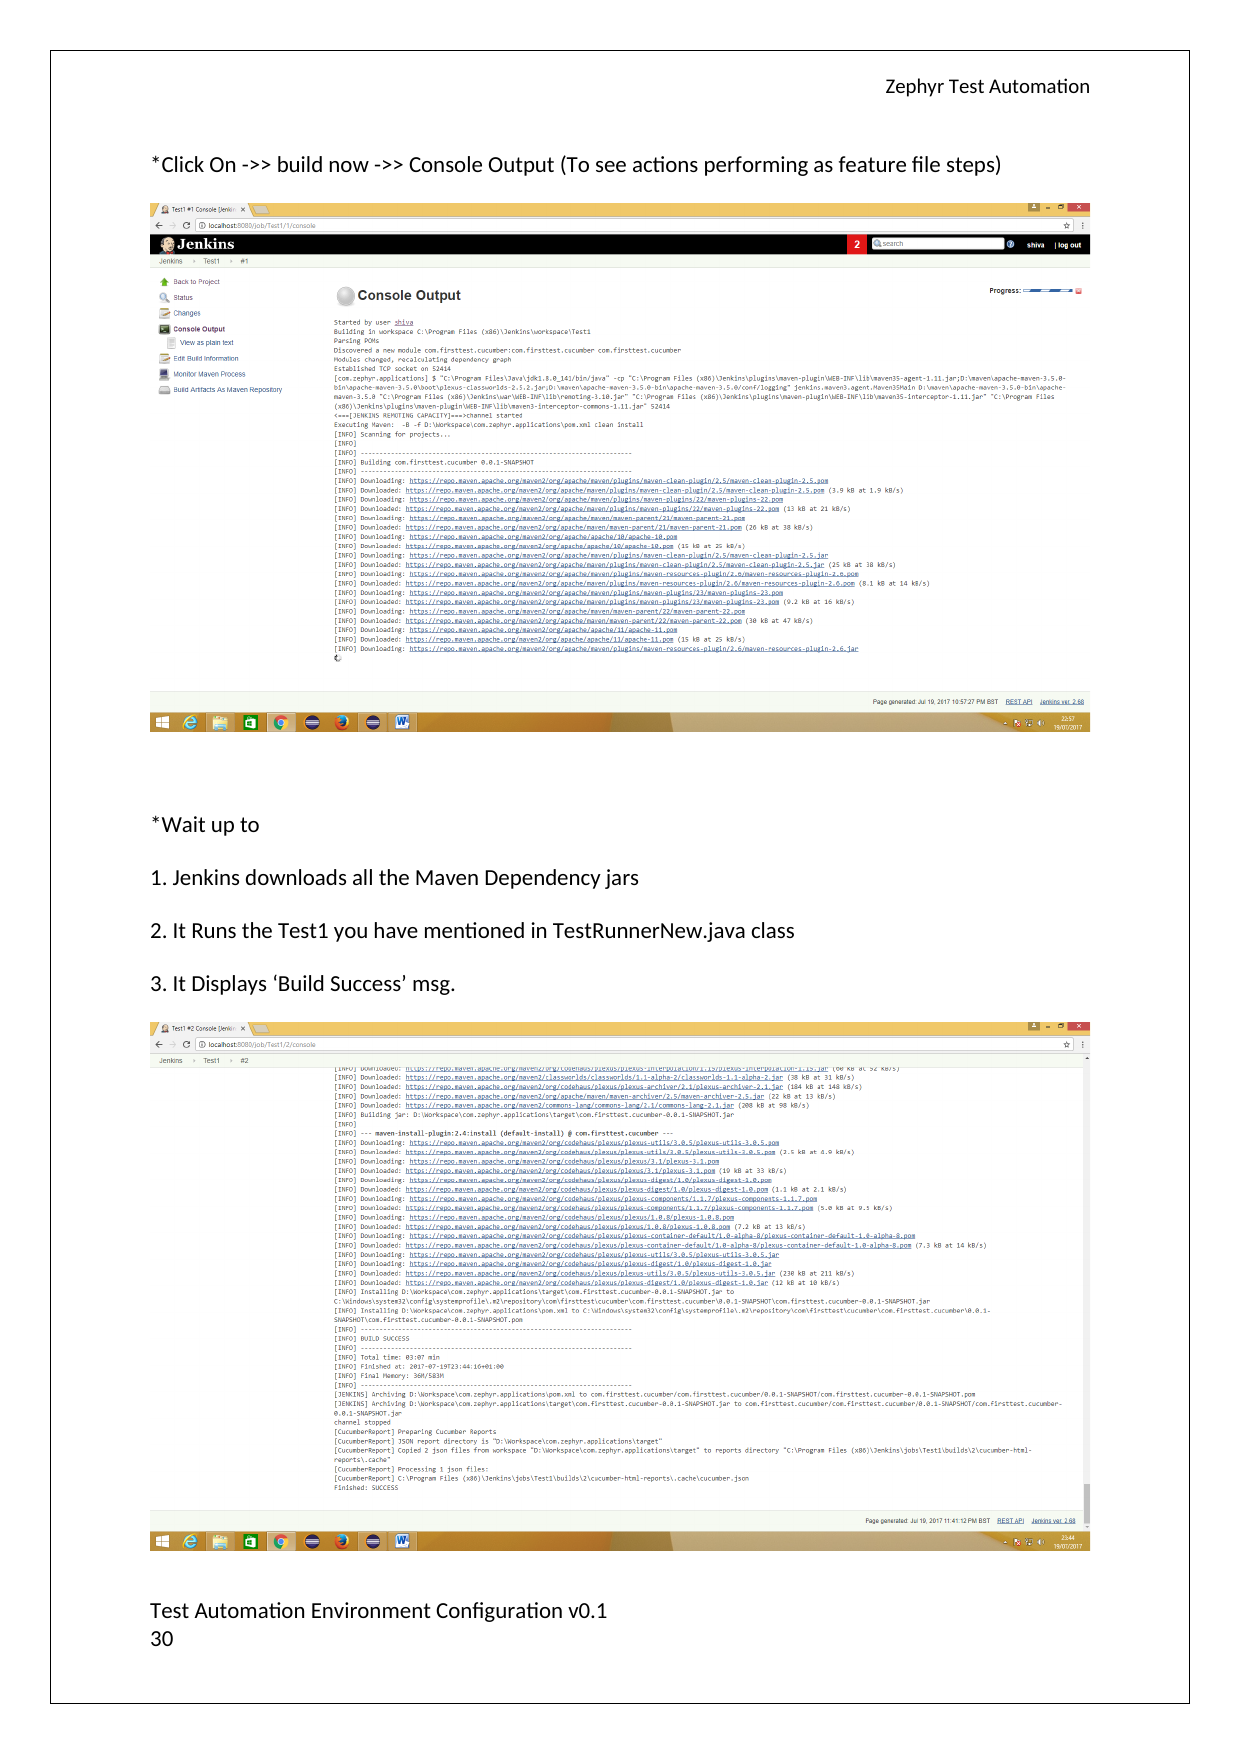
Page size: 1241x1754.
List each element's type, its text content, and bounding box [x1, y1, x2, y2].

picture [150, 1022, 1091, 1551]
text 1. Jenkins downloads all the Maven Dependency jars [150, 863, 1090, 891]
text *Wait up to [150, 810, 1090, 838]
picture [150, 203, 1091, 732]
text 3. It Displays ‘Build Success’ msg. [150, 969, 1090, 997]
text 2. It Runs the Test1 you have mentioned in TestRunnerNew.java class [150, 916, 1090, 944]
text *Click On ->> build now ->> Console Output (To see actions performing as feature file steps) [150, 150, 1090, 178]
